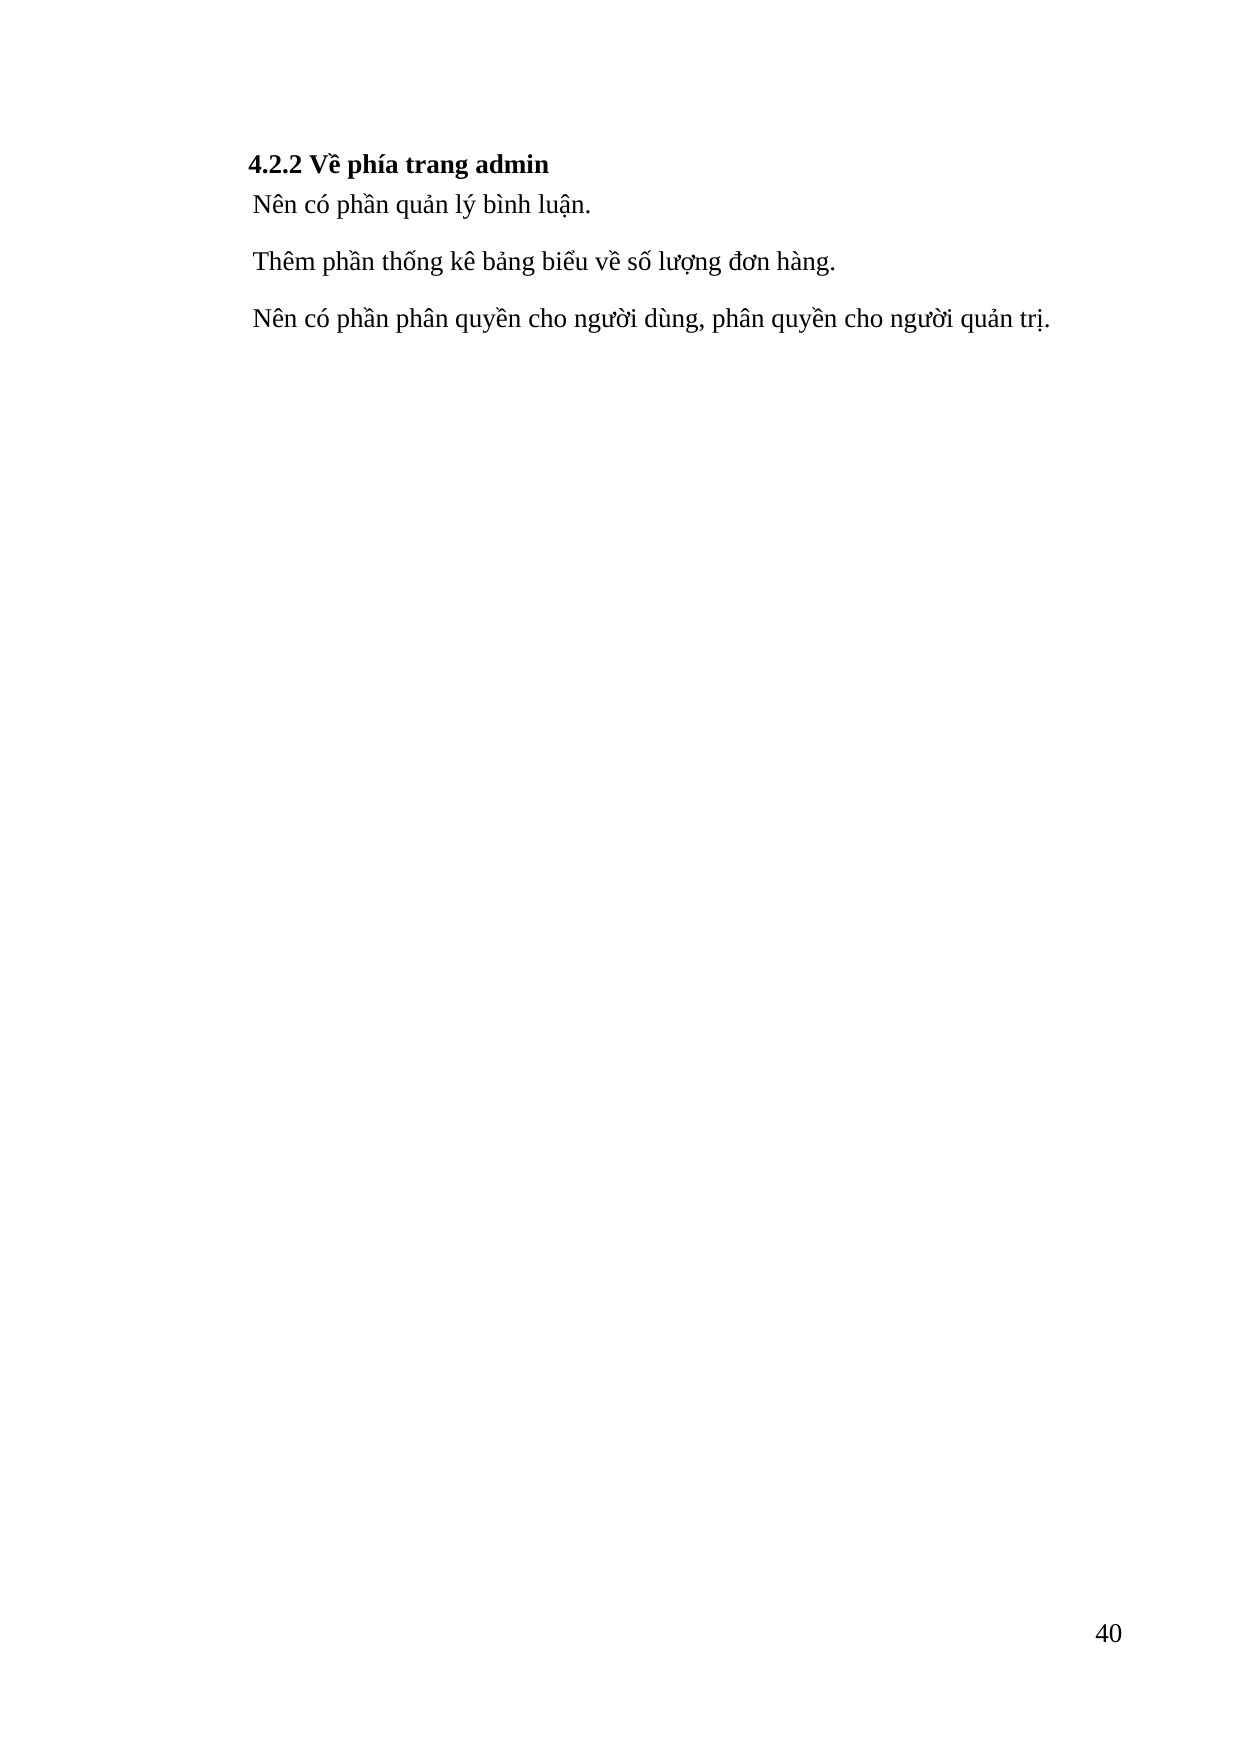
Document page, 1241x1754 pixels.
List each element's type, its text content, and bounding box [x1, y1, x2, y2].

text Nên có phần quản lý bình luận. [177, 188, 1122, 219]
text Thêm phần thống kê bảng biểu về số lượng đơn hàng. [252, 245, 1122, 276]
text Nên có phần phân quyền cho người dùng, phân quyền cho người quản trị. [252, 302, 1122, 333]
subtitle Về phía trang admin [248, 148, 1122, 179]
